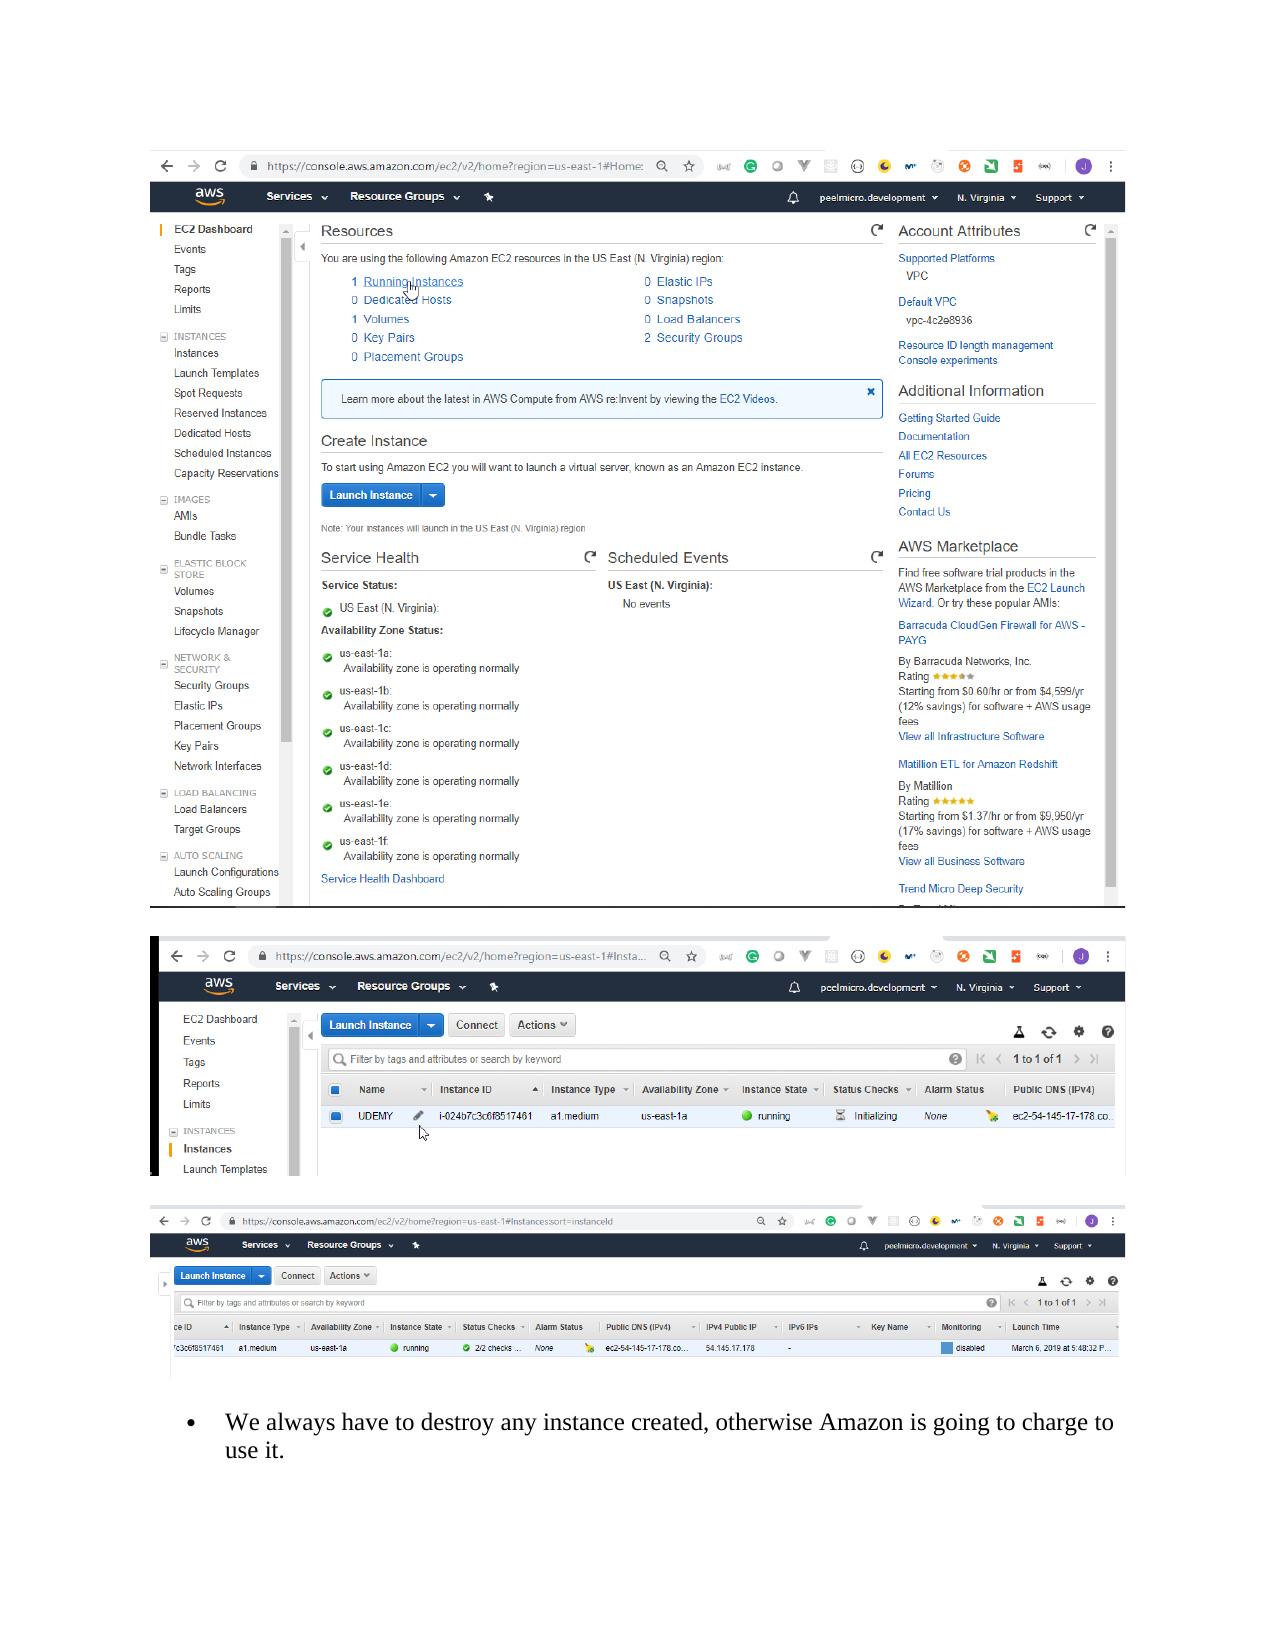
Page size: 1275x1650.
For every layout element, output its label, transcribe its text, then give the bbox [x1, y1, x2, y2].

list We always have to destroy any instance created, otherwise Amazon is going to charge to use it. [187, 1407, 1125, 1464]
picture [150, 936, 1125, 1176]
picture [150, 150, 1125, 908]
picture [150, 1205, 1125, 1378]
